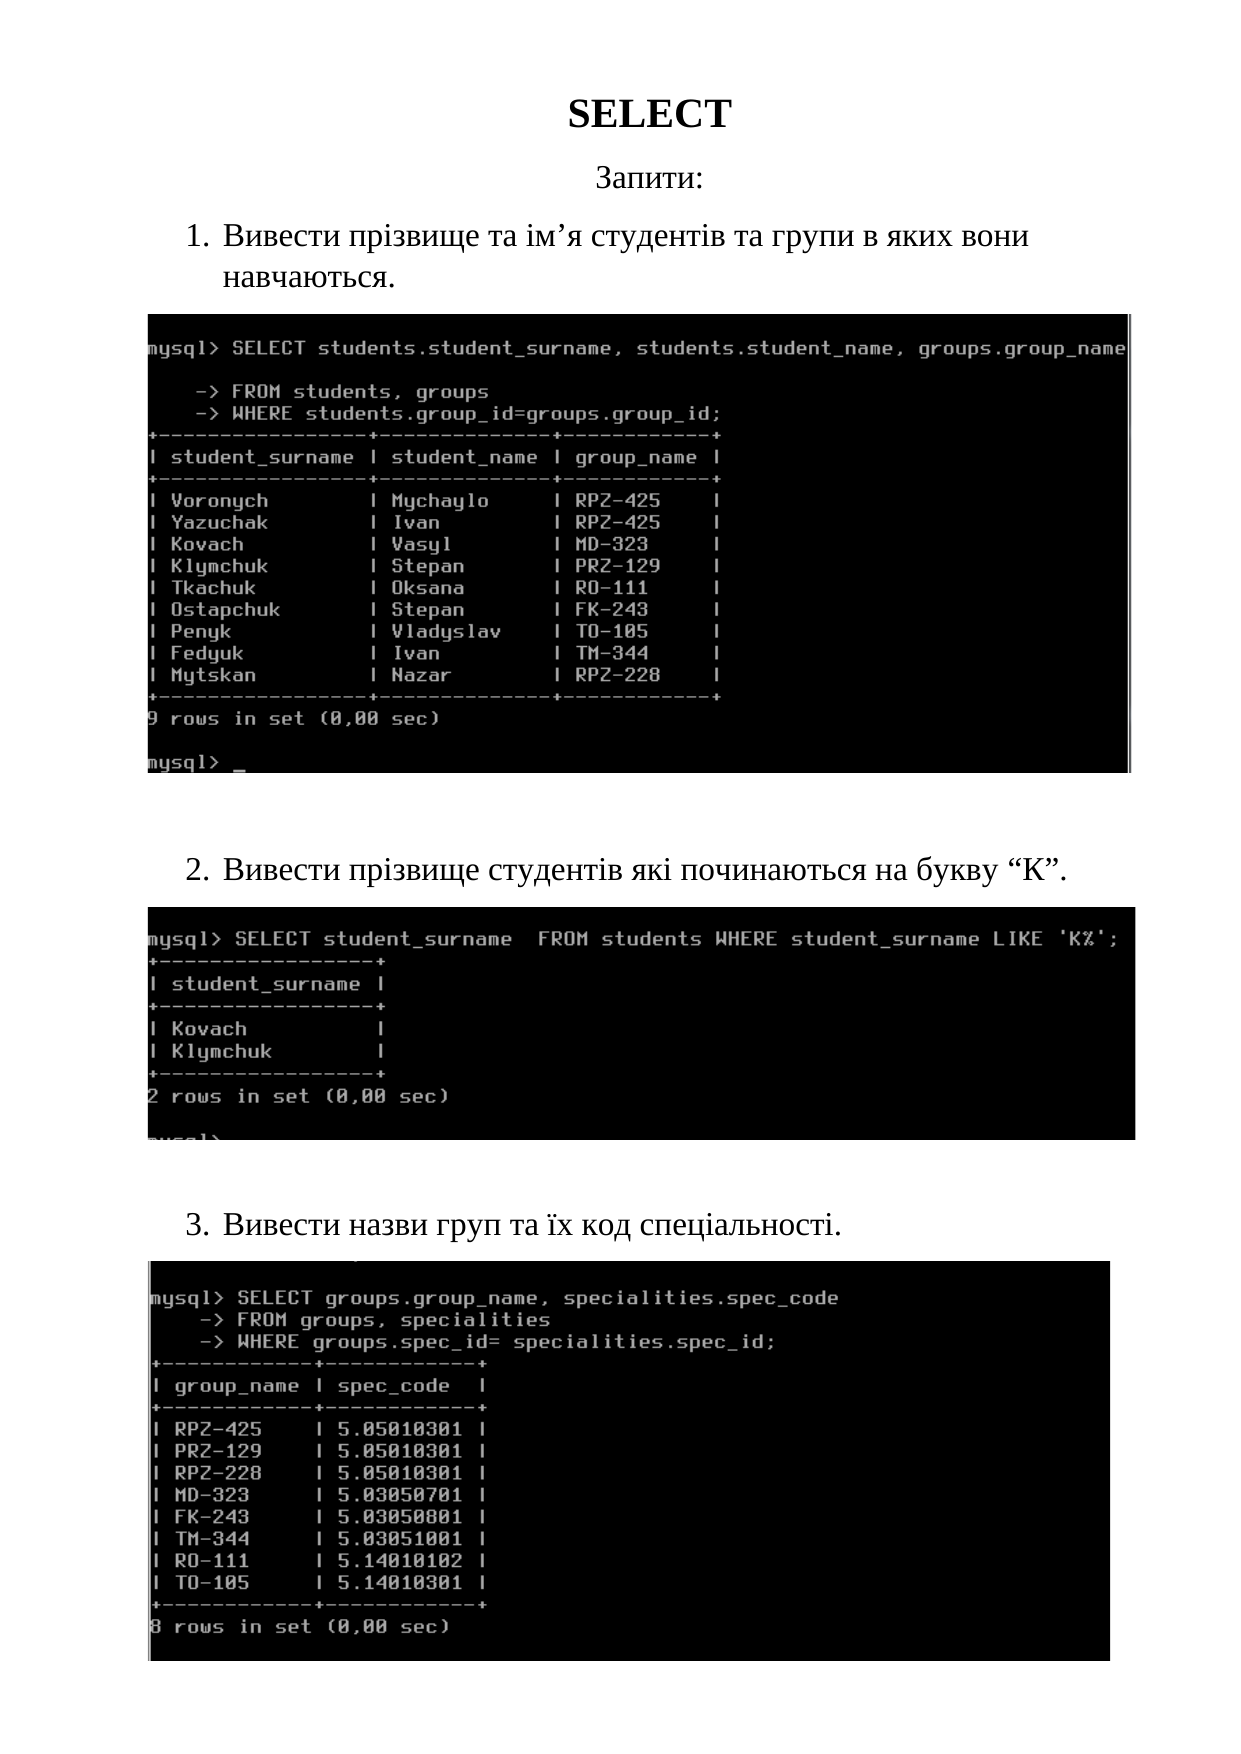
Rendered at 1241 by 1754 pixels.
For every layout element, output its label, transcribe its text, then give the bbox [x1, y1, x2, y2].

list Вивести прізвище та ім’я студентів та групи в яких вони навчаються. [185, 215, 1152, 294]
text Запити: [148, 157, 1152, 195]
text SELECT [148, 88, 1152, 136]
list Вивести прізвище студентів які починаються на букву “К”. [185, 849, 1152, 887]
list Вивести назви груп та їх код спеціальності. [185, 1204, 1152, 1242]
picture [147, 1261, 1110, 1661]
picture [147, 907, 1136, 1140]
picture [147, 314, 1132, 773]
